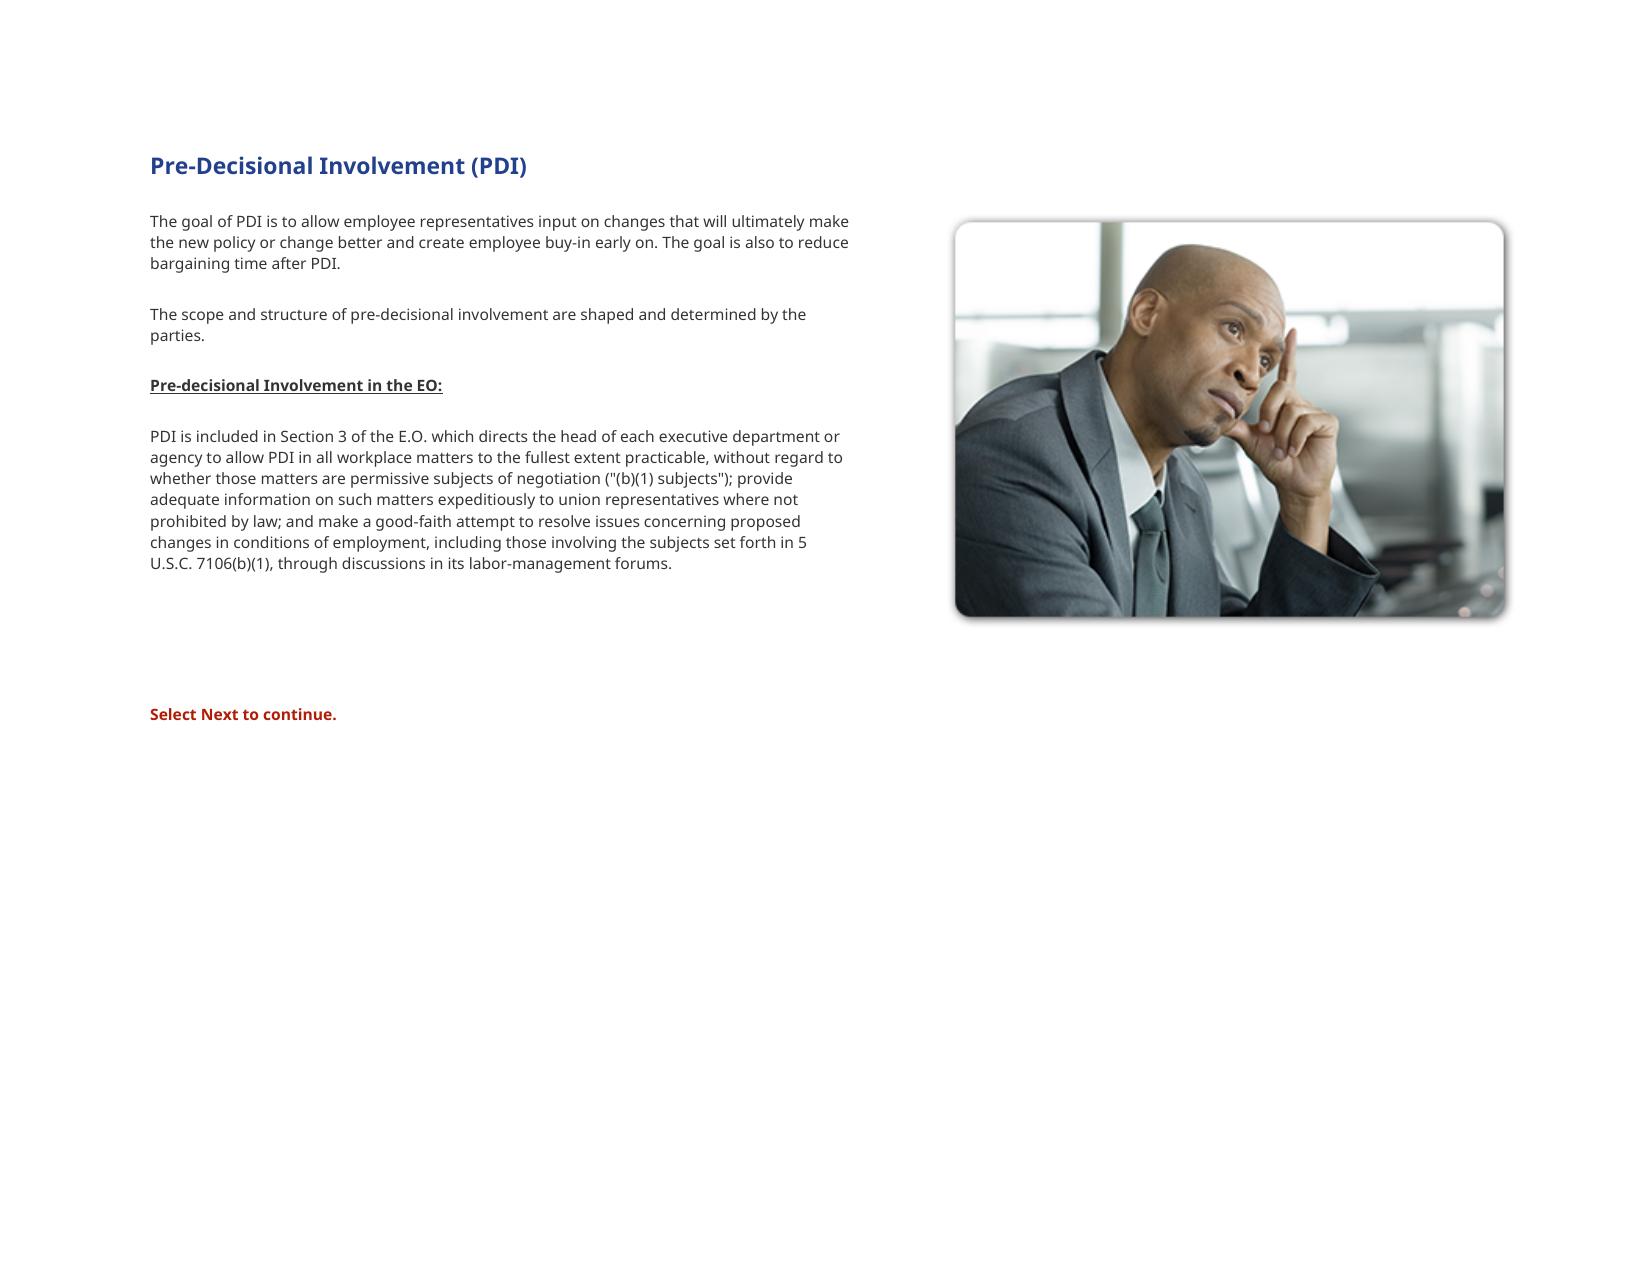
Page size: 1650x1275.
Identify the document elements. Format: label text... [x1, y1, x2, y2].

text Pre-decisional Involvement in the EO: [150, 375, 868, 396]
text Select Next to continue. [150, 704, 1500, 725]
text Pre-Decisional Involvement (PDI) [150, 150, 868, 181]
text The goal of PDI is to allow employee representatives input on changes that will ultimately make the new policy or change better and create employee buy-in early on. The goal is also to reduce bargaining time after PDI. [150, 210, 868, 274]
text PDI is included in Section 3 of the E.O. which directs the head of each executive department or agency to allow PDI in all workplace matters to the fullest extent practicable, without regard to whether those matters are permissive subjects of negotiation ("(b)(1) subjects"); provide adequate information on such matters expeditiously to union representatives where not prohibited by law; and make a good-faith attempt to resolve issues concerning proposed changes in conditions of employment, including those involving the subjects set forth in 5 U.S.C. 7106(b)(1), through discussions in its labor-management forums. [150, 425, 868, 574]
text The scope and structure of pre-decisional involvement are shaped and determined by the parties. [150, 303, 868, 346]
picture [868, 150, 1568, 675]
